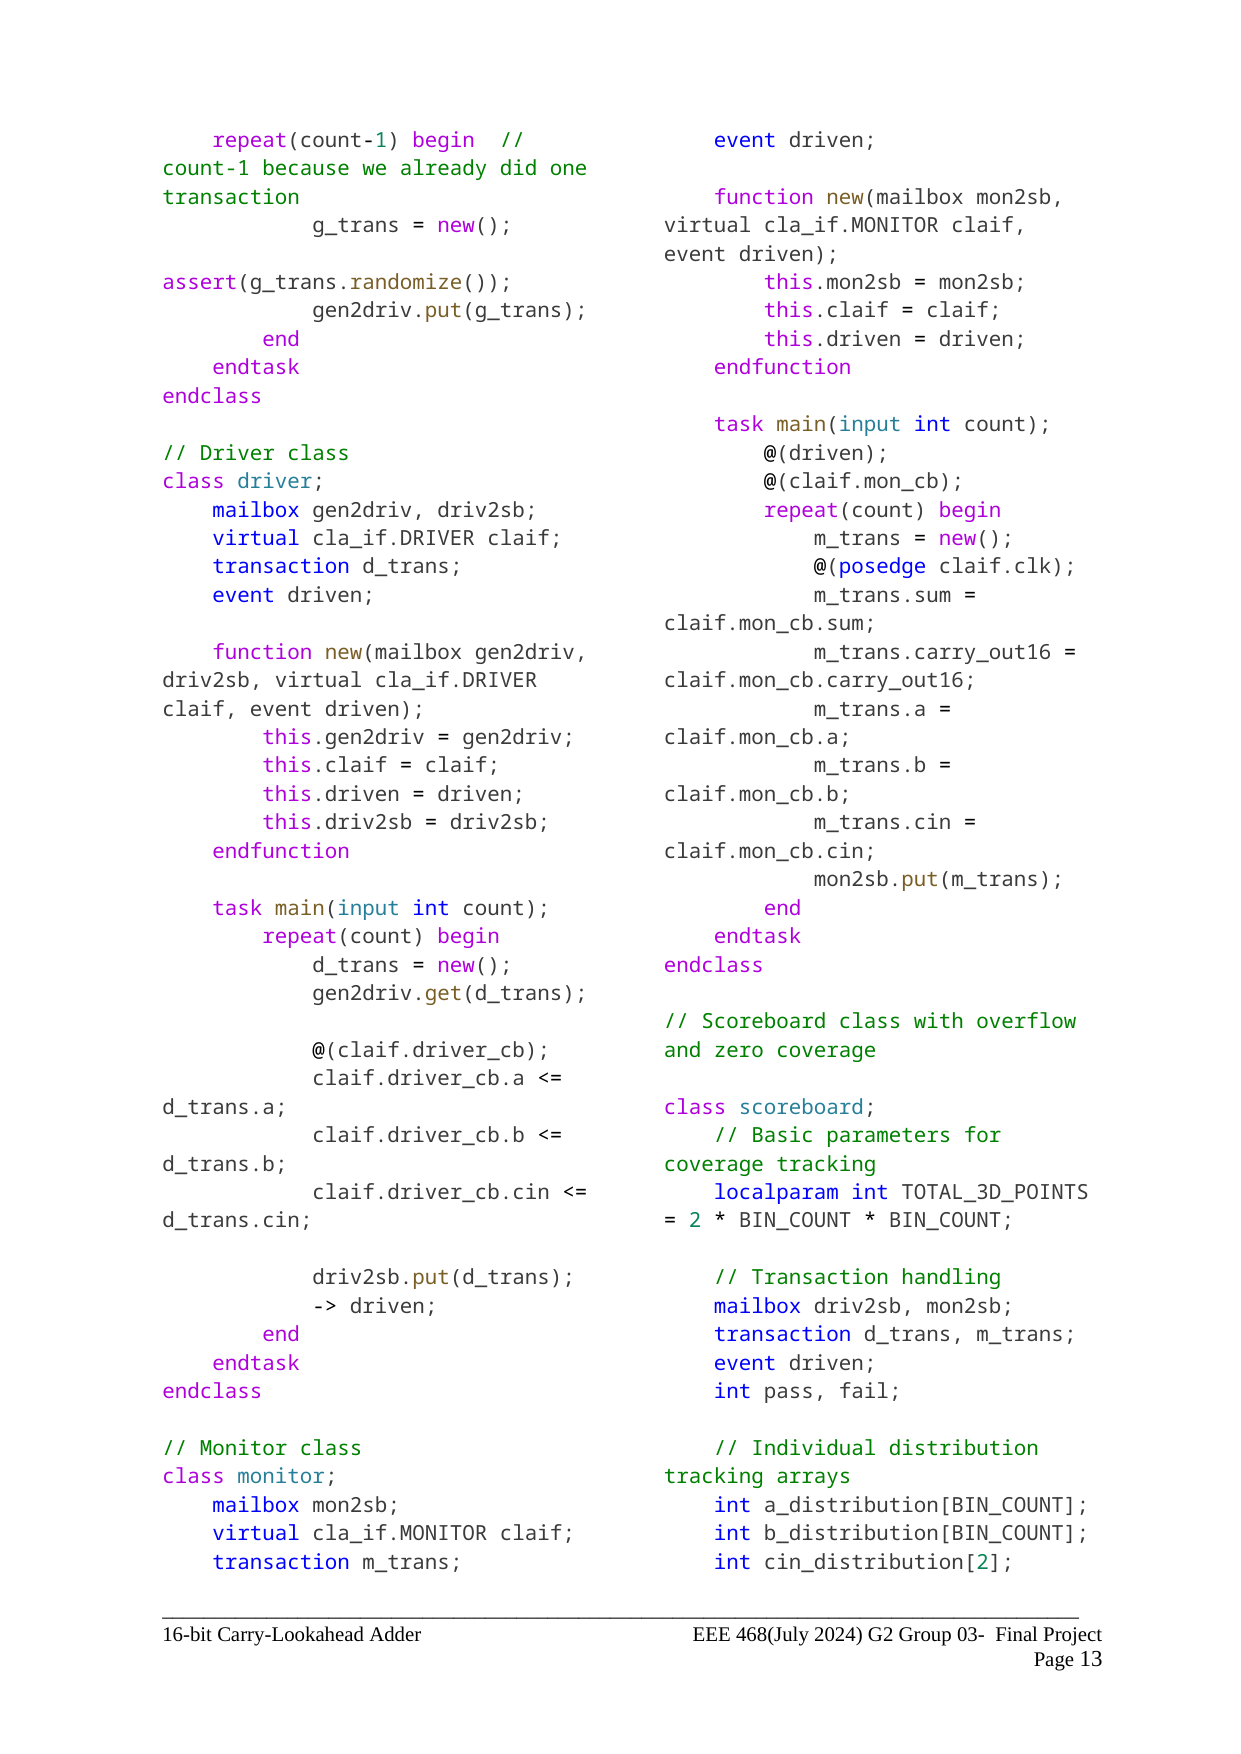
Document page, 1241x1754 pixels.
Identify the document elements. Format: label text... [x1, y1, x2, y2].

text // Monitor class [162, 1433, 588, 1462]
text class scoreboard; [663, 1092, 1090, 1120]
text function new(mailbox gen2driv, driv2sb, virtual cla_if.DRIVER claif, event driven); [162, 637, 588, 722]
text this.driven = driven; [162, 779, 588, 807]
text gen2driv.put(g_trans); [162, 296, 588, 324]
text claif.driver_cb.cin <= d_trans.cin; [162, 1177, 588, 1234]
text end [663, 893, 1090, 921]
text -> driven; [162, 1291, 588, 1319]
text m_trans.a = claif.mon_cb.a; [663, 694, 1090, 751]
text @(posedge claif.clk); [663, 552, 1090, 580]
text this.claif = claif; [162, 751, 588, 779]
text claif.driver_cb.a <= d_trans.a; [162, 1063, 588, 1120]
text endclass [663, 950, 1090, 978]
text // Transaction handling [663, 1262, 1090, 1291]
text this.mon2sb = mon2sb; [663, 267, 1090, 296]
text repeat(count-1) begin // count-1 because we already did one transaction [162, 125, 588, 210]
text this.driven = driven; [663, 324, 1090, 352]
text this.gen2driv = gen2driv; [162, 722, 588, 751]
text localparam int TOTAL_3D_POINTS = 2 * BIN_COUNT * BIN_COUNT; [663, 1177, 1090, 1234]
text function new(mailbox mon2sb, virtual cla_if.MONITOR claif, event driven); [663, 182, 1090, 267]
text mailbox gen2driv, driv2sb; [162, 495, 588, 523]
text endtask [162, 1348, 588, 1376]
text int cin_distribution[2]; [663, 1547, 1090, 1575]
text endclass [162, 1376, 588, 1405]
text m_trans.carry_out16 = claif.mon_cb.carry_out16; [663, 637, 1090, 694]
text endtask [162, 352, 588, 381]
text mon2sb.put(m_trans); [663, 864, 1090, 893]
text // Scoreboard class with overflow and zero coverage [663, 1007, 1090, 1063]
text @(claif.mon_cb); [663, 466, 1090, 495]
text m_trans.cin = claif.mon_cb.cin; [663, 807, 1090, 864]
text endfunction [162, 836, 588, 864]
text event driven; [663, 1348, 1090, 1376]
text task main(input int count); [663, 409, 1090, 438]
text class monitor; [162, 1462, 588, 1490]
text // Basic parameters for coverage tracking [663, 1120, 1090, 1177]
text transaction d_trans, m_trans; [663, 1319, 1090, 1348]
text virtual cla_if.DRIVER claif; [162, 523, 588, 552]
text driv2sb.put(d_trans); [162, 1262, 588, 1291]
text endfunction [663, 352, 1090, 381]
text endclass [162, 381, 588, 409]
text // Individual distribution tracking arrays [663, 1433, 1090, 1490]
text mailbox mon2sb; [162, 1490, 588, 1518]
text int pass, fail; [663, 1376, 1090, 1405]
text // Driver class [162, 438, 588, 466]
text gen2driv.get(d_trans); [162, 978, 588, 1007]
text endtask [663, 921, 1090, 950]
text virtual cla_if.MONITOR claif; [162, 1518, 588, 1547]
text end [162, 324, 588, 352]
text this.driv2sb = driv2sb; [162, 807, 588, 836]
text this.claif = claif; [663, 296, 1090, 324]
text task main(input int count); [162, 893, 588, 921]
text repeat(count) begin [663, 495, 1090, 523]
text @(claif.driver_cb); [162, 1035, 588, 1063]
text d_trans = new(); [162, 950, 588, 978]
text g_trans = new(); [162, 210, 588, 239]
text m_trans.b = claif.mon_cb.b; [663, 751, 1090, 807]
text repeat(count) begin [162, 921, 588, 950]
text transaction m_trans; [162, 1547, 588, 1575]
text event driven; [162, 580, 588, 608]
text assert(g_trans.randomize()); [162, 239, 588, 296]
text @(driven); [663, 438, 1090, 466]
text event driven; [663, 125, 1090, 153]
text int a_distribution[BIN_COUNT]; [663, 1490, 1090, 1518]
text int b_distribution[BIN_COUNT]; [663, 1518, 1090, 1547]
text class driver; [162, 466, 588, 495]
text m_trans = new(); [663, 523, 1090, 552]
text claif.driver_cb.b <= d_trans.b; [162, 1120, 588, 1177]
text transaction d_trans; [162, 552, 588, 580]
text end [162, 1319, 588, 1348]
text m_trans.sum = claif.mon_cb.sum; [663, 580, 1090, 637]
text mailbox driv2sb, mon2sb; [663, 1291, 1090, 1319]
